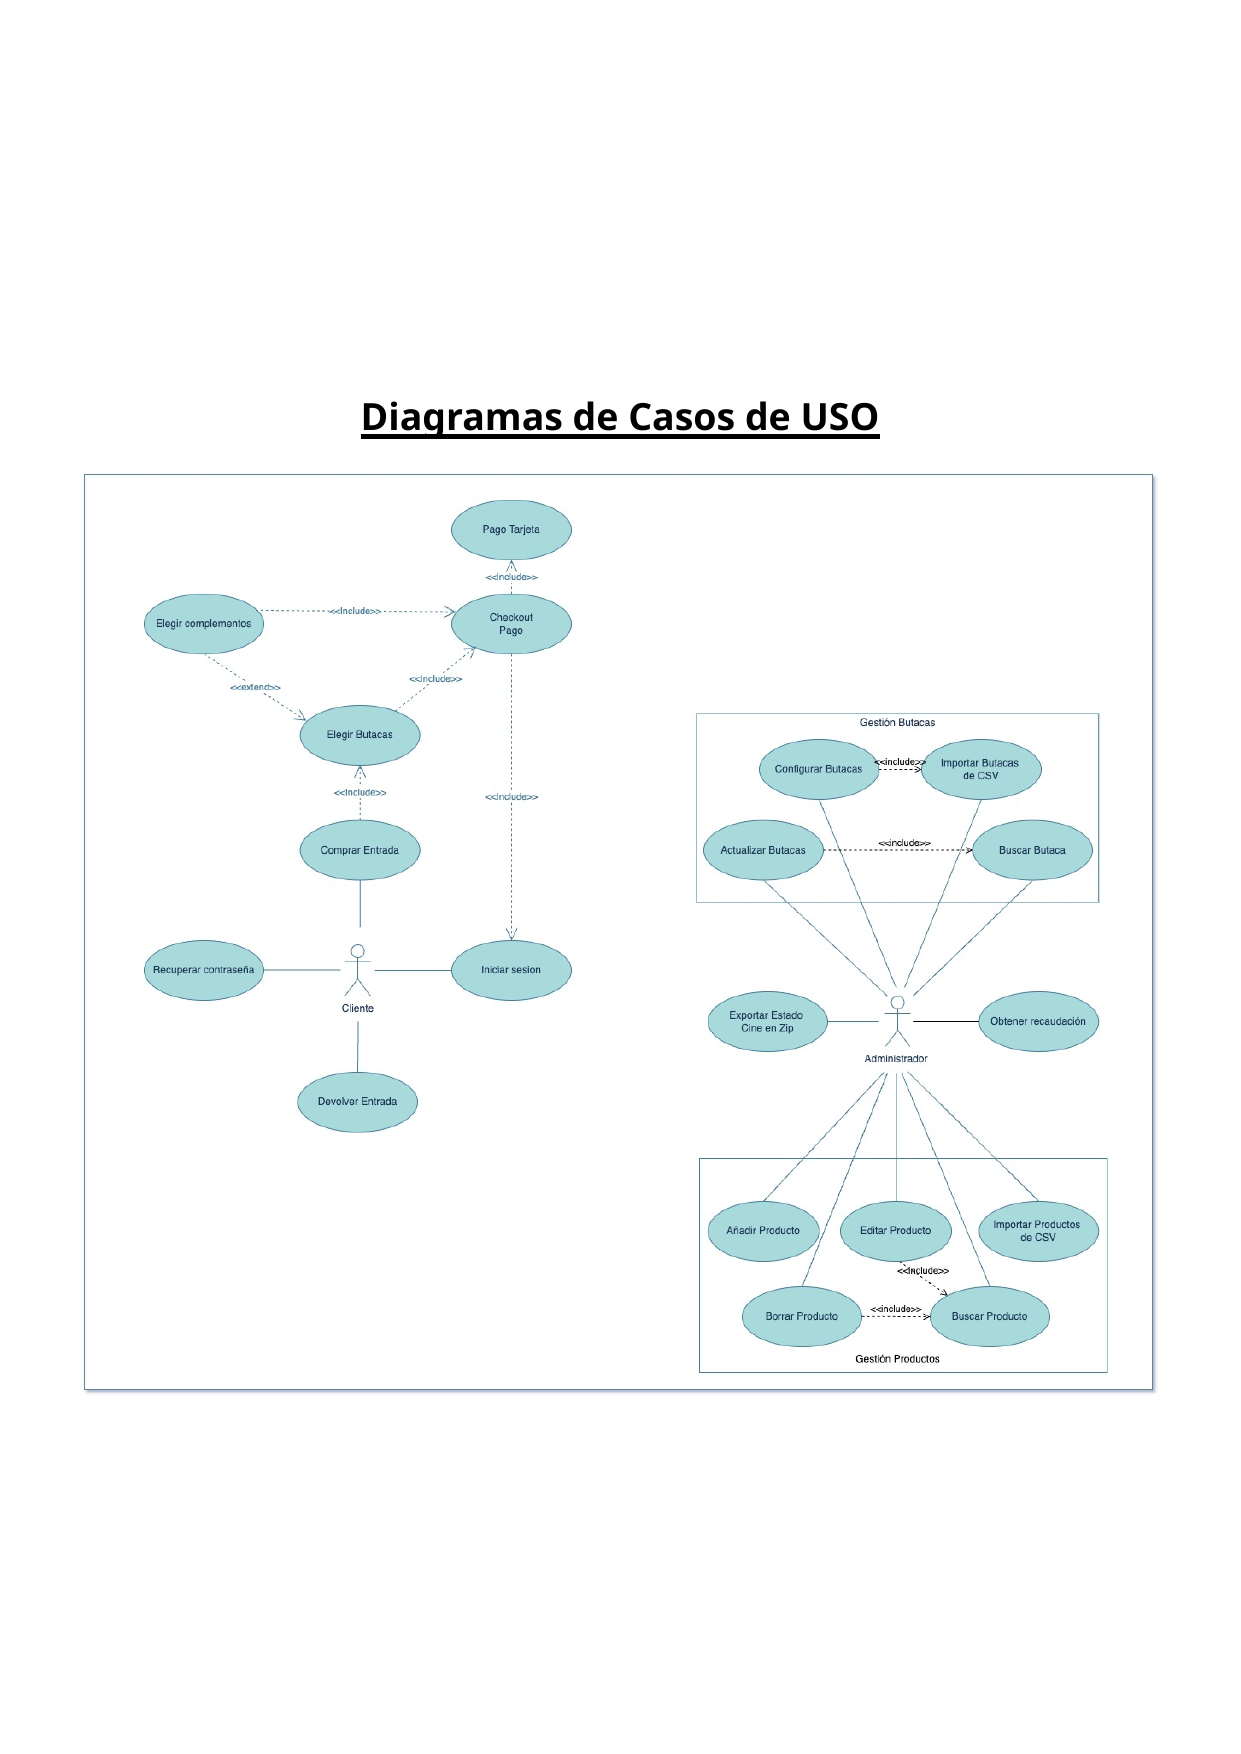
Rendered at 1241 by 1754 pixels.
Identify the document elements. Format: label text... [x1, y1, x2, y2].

text Diagramas de Casos de USO [75, 391, 1165, 442]
picture [75, 466, 1166, 1410]
